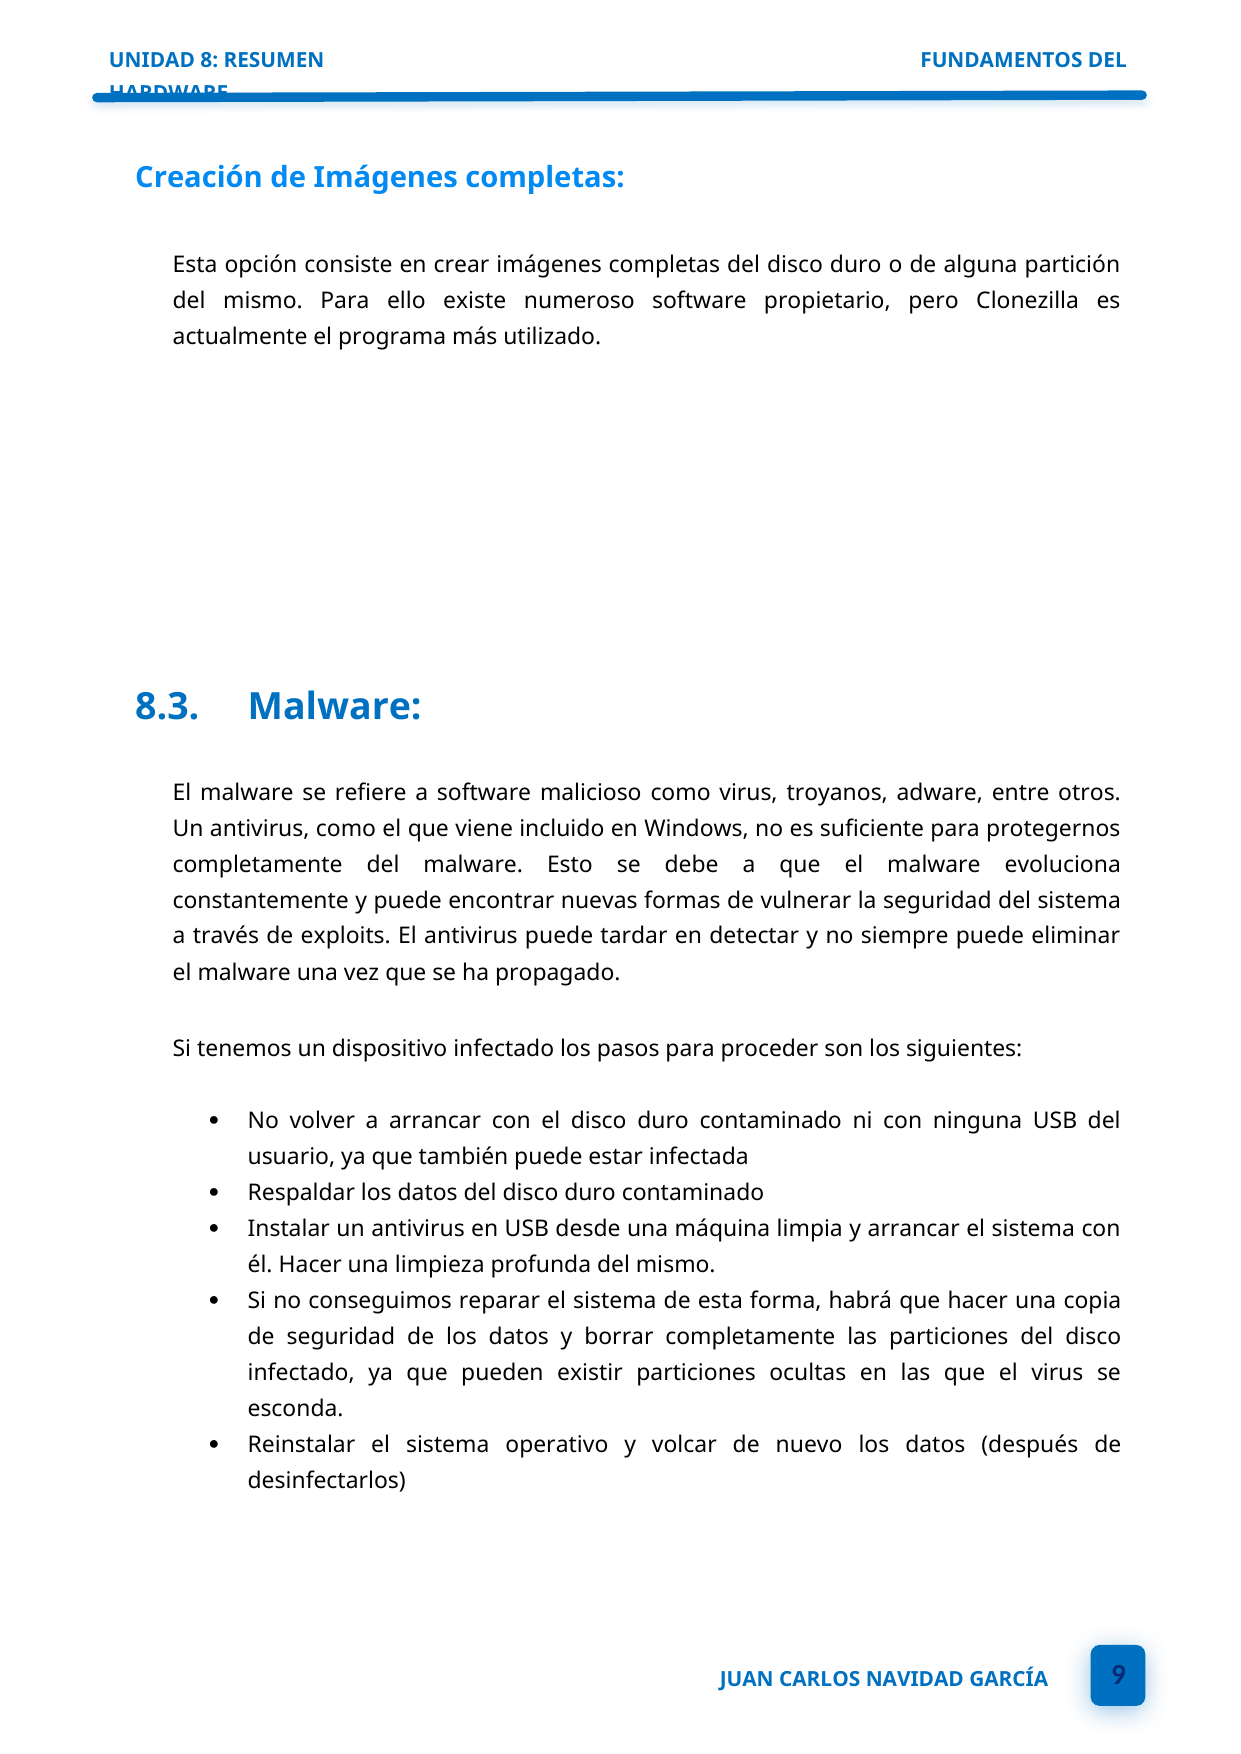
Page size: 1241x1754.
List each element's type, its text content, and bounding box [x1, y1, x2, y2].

list Respaldar los datos del disco duro contaminado [210, 1176, 1122, 1207]
list Si no conseguimos reparar el sistema de esta forma, habrá que hacer una copia de seguridad de los datos y borrar completamente las particiones del disco infectado, ya que pueden existir particiones ocultas en las que el virus se esconda. [210, 1284, 1122, 1423]
list No volver a arrancar con el disco duro contaminado ni con ninguna USB del usuario, ya que también puede estar infectada [210, 1104, 1122, 1171]
text Si tenemos un dispositivo infectado los pasos para proceder son los siguientes: [172, 1032, 1122, 1063]
list Instalar un antivirus en USB desde una máquina limpia y arrancar el sistema con él. Hacer una limpieza profunda del mismo. [210, 1212, 1122, 1279]
list Reinstalar el sistema operativo y volcar de nuevo los datos (después de desinfectarlos) [210, 1428, 1122, 1495]
subtitle Malware: [135, 679, 1122, 730]
text Esta opción consiste en crear imágenes completas del disco duro o de alguna partición del mismo. Para ello existe numeroso software propietario, pero Clonezilla es actualmente el programa más utilizado. [172, 248, 1122, 351]
text Creación de Imágenes completas: [135, 157, 1122, 196]
text El malware se refiere a software malicioso como virus, troyanos, adware, entre otros. Un antivirus, como el que viene incluido en Windows, no es suficiente para protegernos completamente del malware. Esto se debe a que el malware evoluciona constantemente y puede encontrar nuevas formas de vulnerar la seguridad del sistema a través de exploits. El antivirus puede tardar en detectar y no siempre puede eliminar el malware una vez que se ha propagado. [172, 776, 1122, 987]
